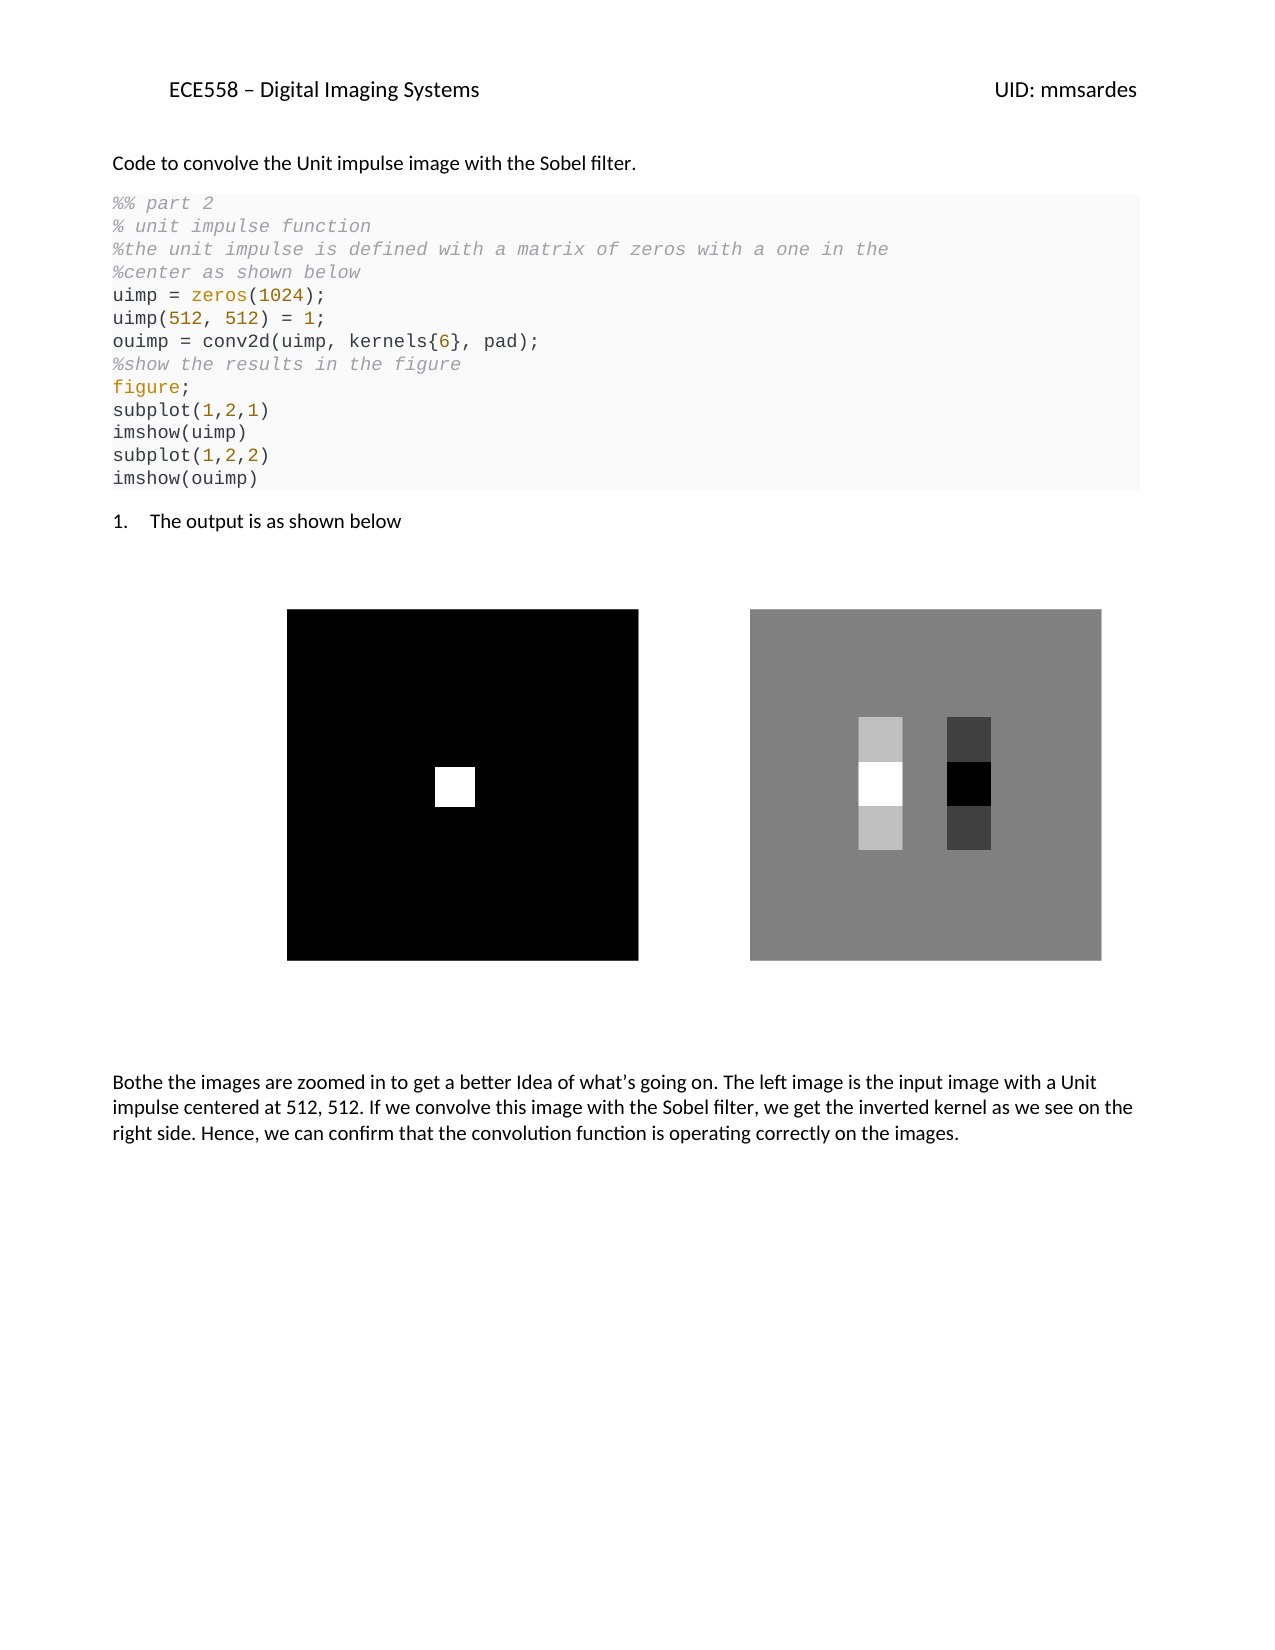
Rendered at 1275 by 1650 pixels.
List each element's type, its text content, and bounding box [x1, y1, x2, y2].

text %% part 2 % unit impulse function %the unit impulse is defined with a matrix of zeros with a one in the %center as shown below uimp = zeros(1024); uimp(512, 512) = 1; ouimp = conv2d(uimp, kernels{6}, pad); %show the results in the figure figure; subplot(1,2,1) imshow(uimp) subplot(1,2,2) imshow(ouimp) [112, 194, 1140, 490]
picture [150, 536, 1200, 1051]
text Code to convolve the Unit impulse image with the Sobel filter. [112, 150, 1140, 175]
text Bothe the images are zoomed in to get a better Idea of what’s going on. The left image is the input image with a Unit impulse centered at 512, 512. If we convolve this image with the Sobel filter, we get the inverted kernel as we see on the right side. Hence, we can confirm that the convolution function is operating correctly on the images. [112, 1069, 1140, 1145]
